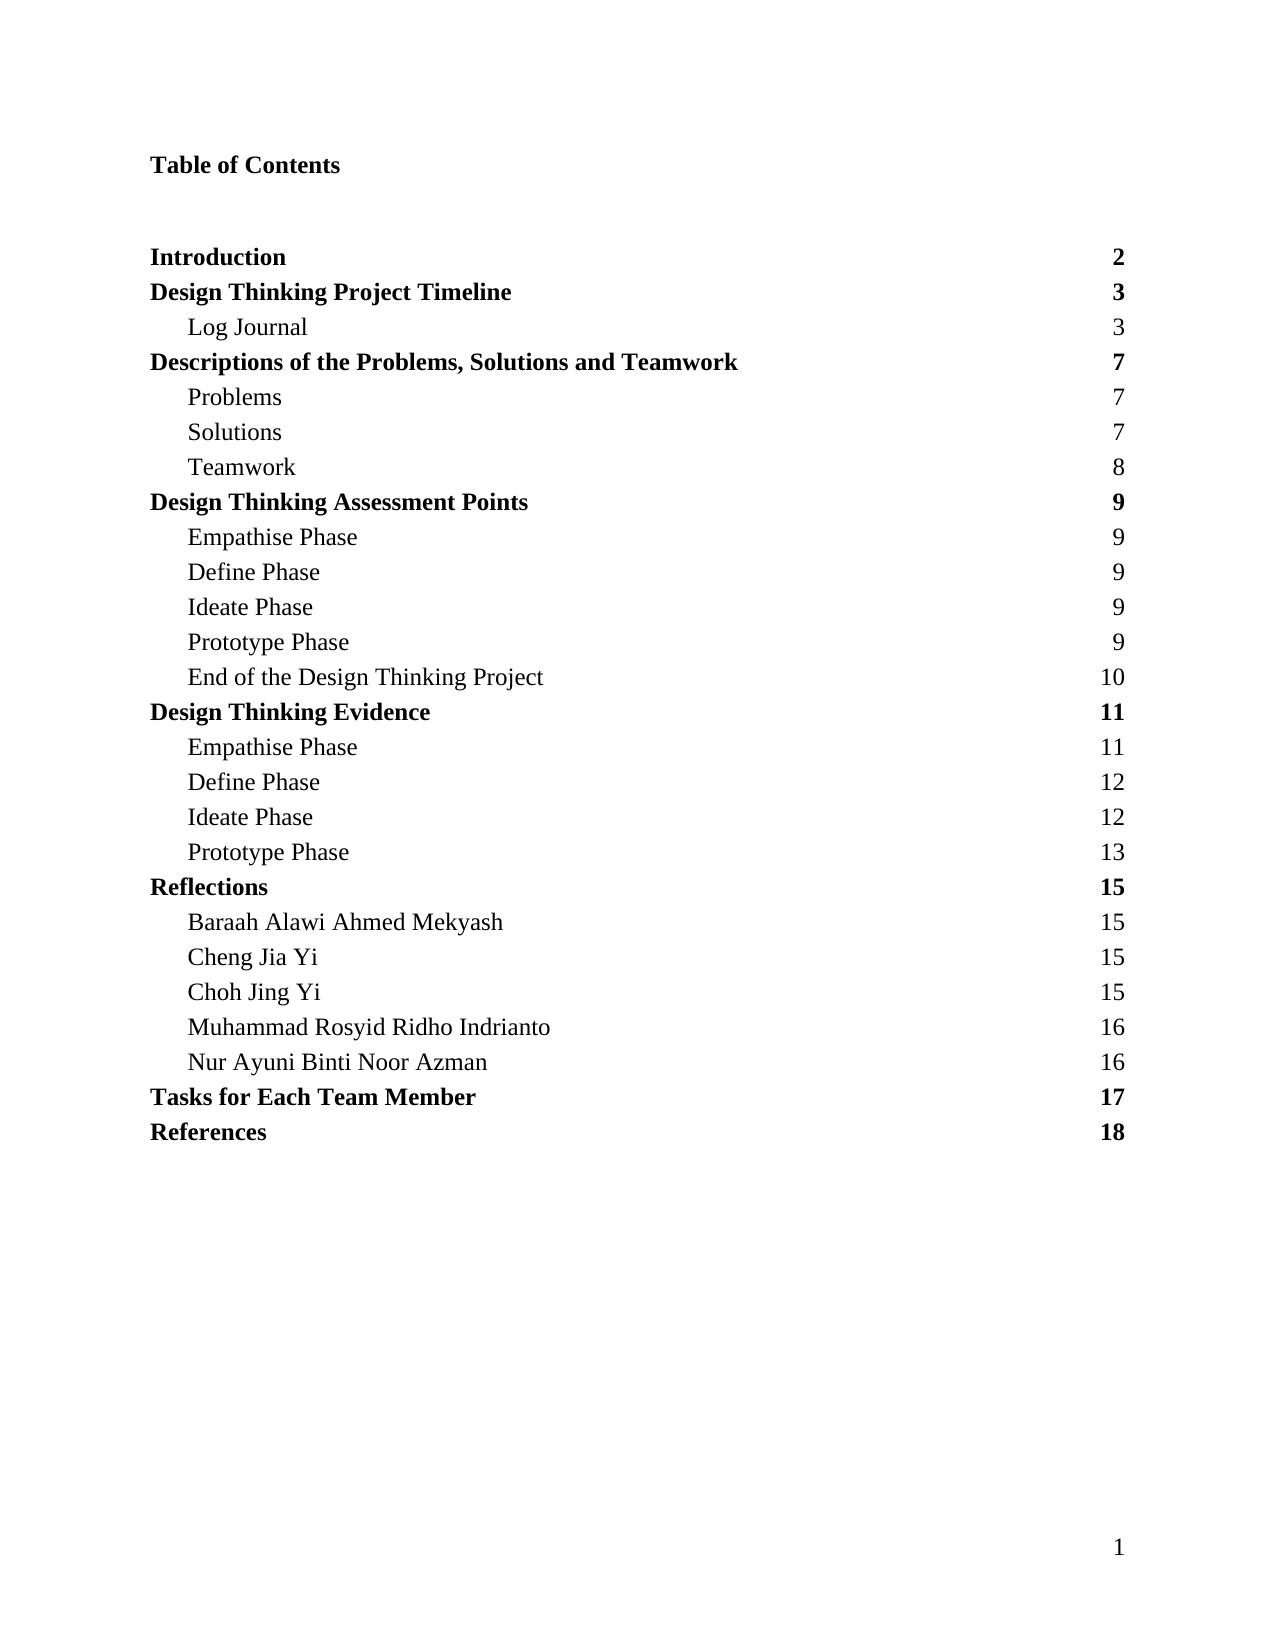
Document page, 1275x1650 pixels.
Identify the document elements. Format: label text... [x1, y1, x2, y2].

title Table of Contents [150, 150, 1125, 179]
